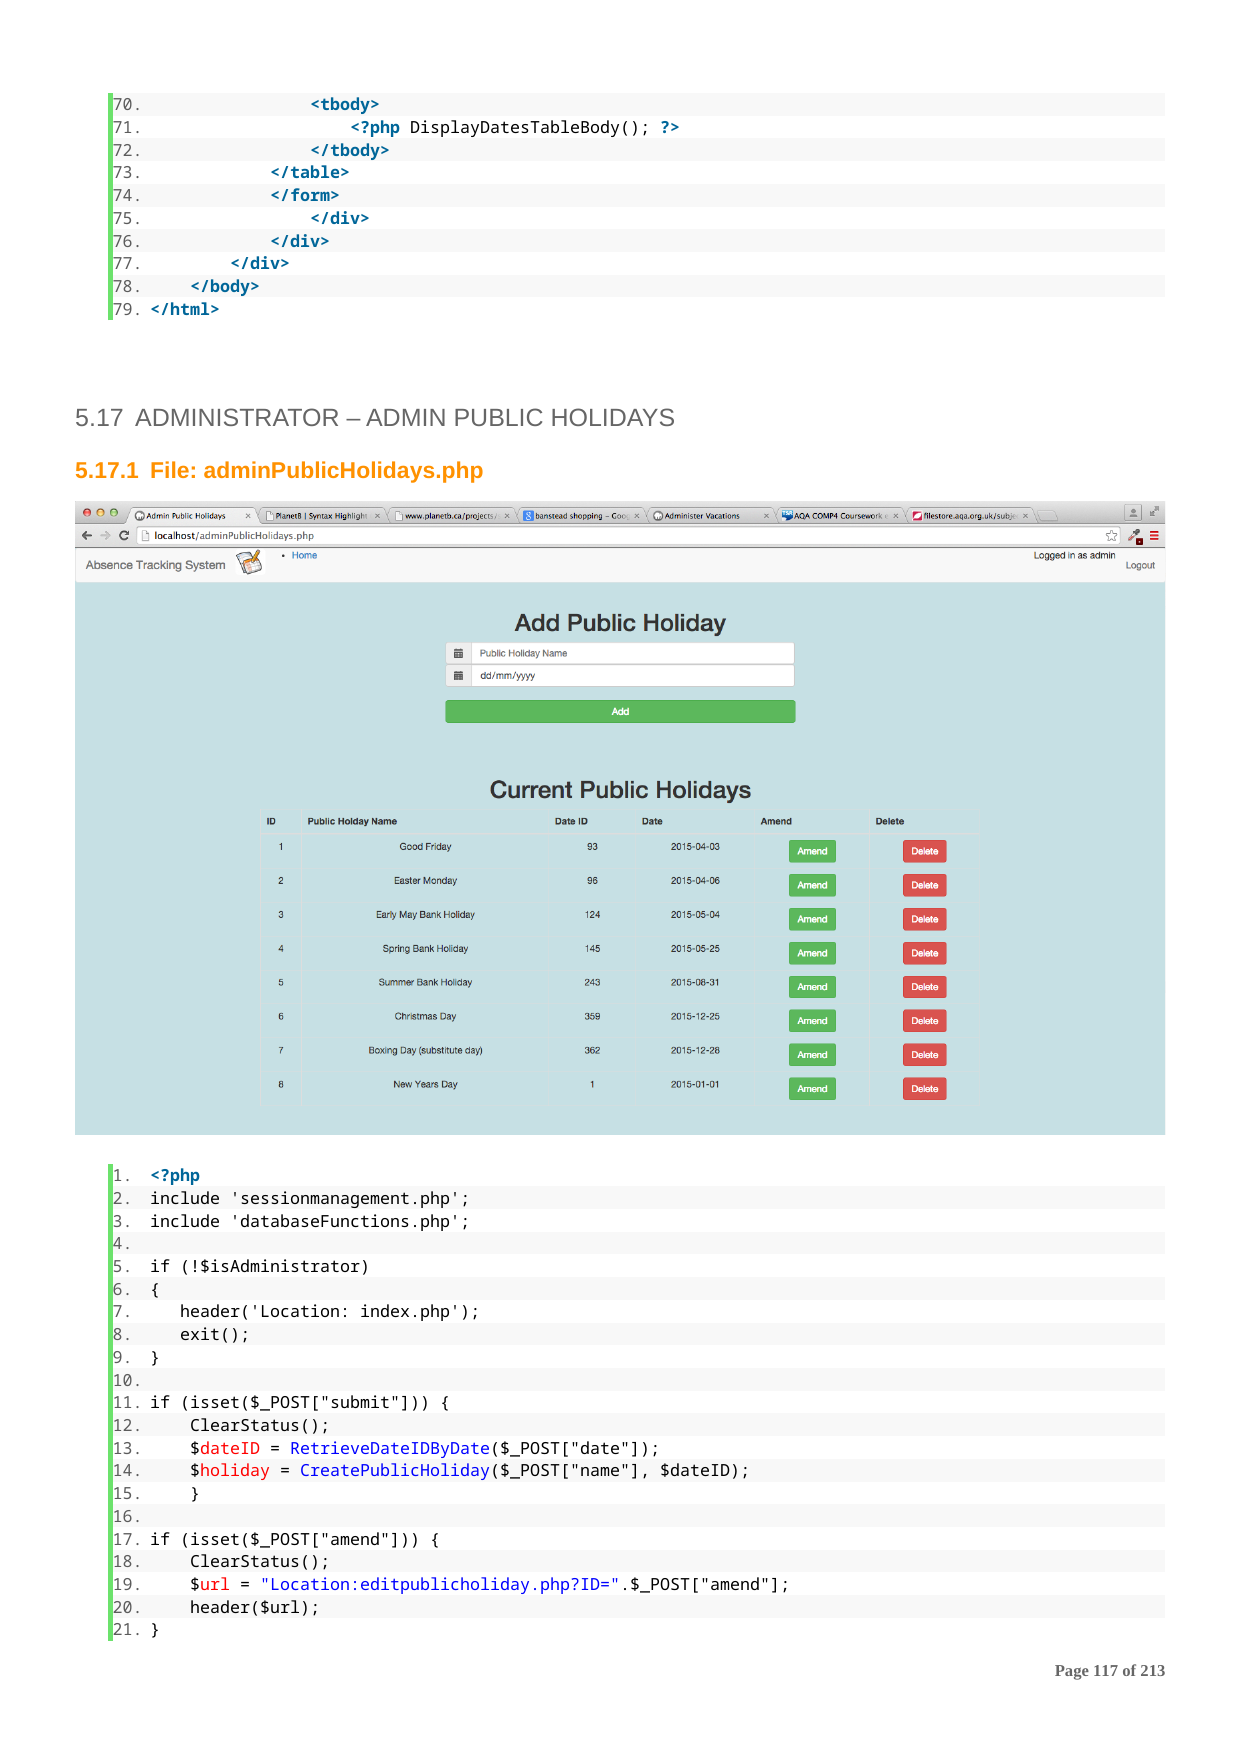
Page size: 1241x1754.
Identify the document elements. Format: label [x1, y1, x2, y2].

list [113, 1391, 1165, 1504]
picture [75, 501, 1166, 1135]
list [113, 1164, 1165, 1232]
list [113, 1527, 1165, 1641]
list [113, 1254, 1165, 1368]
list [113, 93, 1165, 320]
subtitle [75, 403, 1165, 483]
